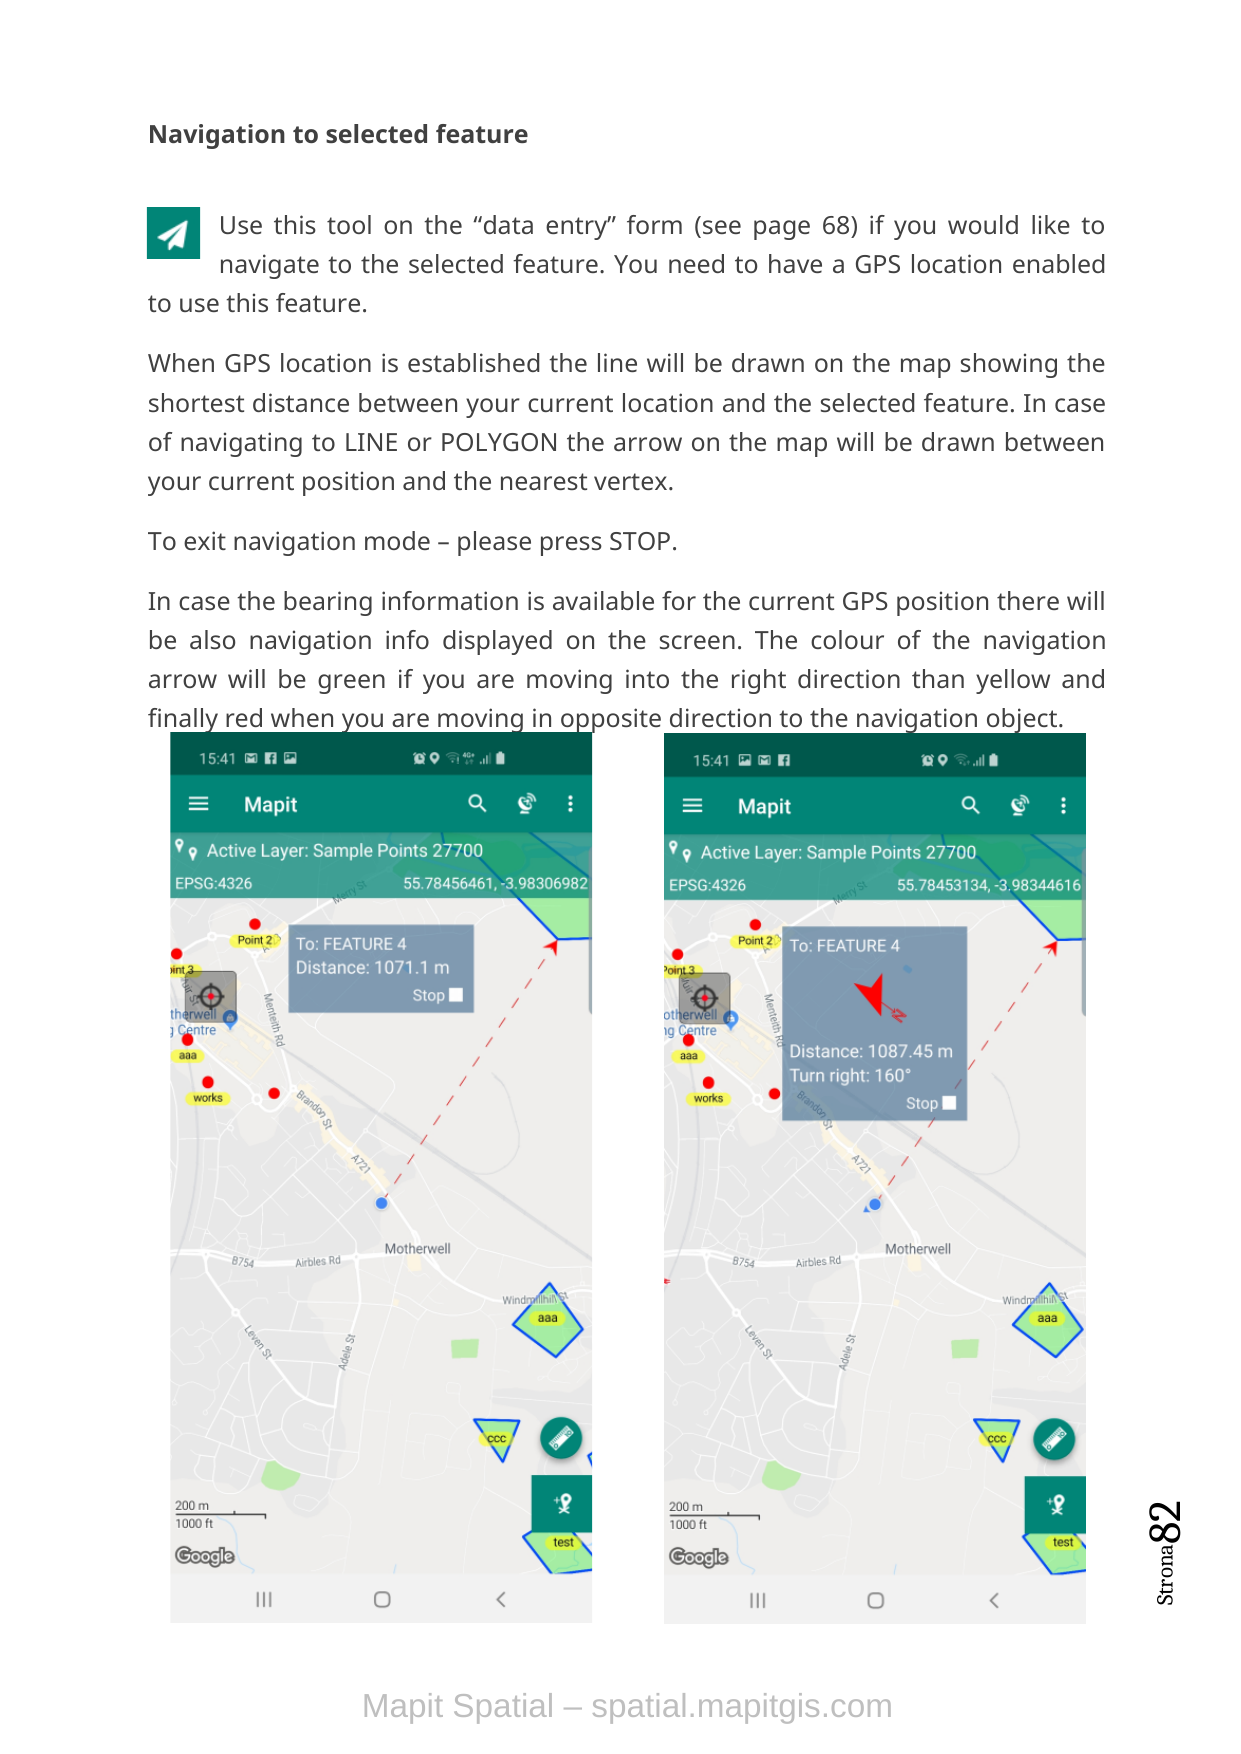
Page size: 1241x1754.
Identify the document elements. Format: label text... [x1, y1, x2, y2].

text To exit navigation mode – please press STOP. [148, 524, 1107, 558]
text In case the bearing information is available for the current GPS position there will be also navigation info displayed on the screen. The colour of the navigation arrow will be green if you are moving into the right direction than yellow and finally red when you are moving in opposite direction to the navigation object. [148, 584, 1107, 735]
picture [664, 733, 1086, 1624]
text When GPS location is established the line will be drawn on the map showing the shortest distance between your current location and the selected feature. In case of navigating to LINE or POLYGON the arrow on the map will be drawn between your current position and the nearest vertex. [148, 346, 1107, 498]
picture [146, 207, 200, 259]
text Use this tool on the “data entry” form (see page 68) if you would like to navigate to the selected feature. You need to have a GPS location enabled to use this feature. [148, 208, 1107, 320]
picture [170, 732, 593, 1623]
text Navigation to selected feature [148, 117, 1107, 183]
